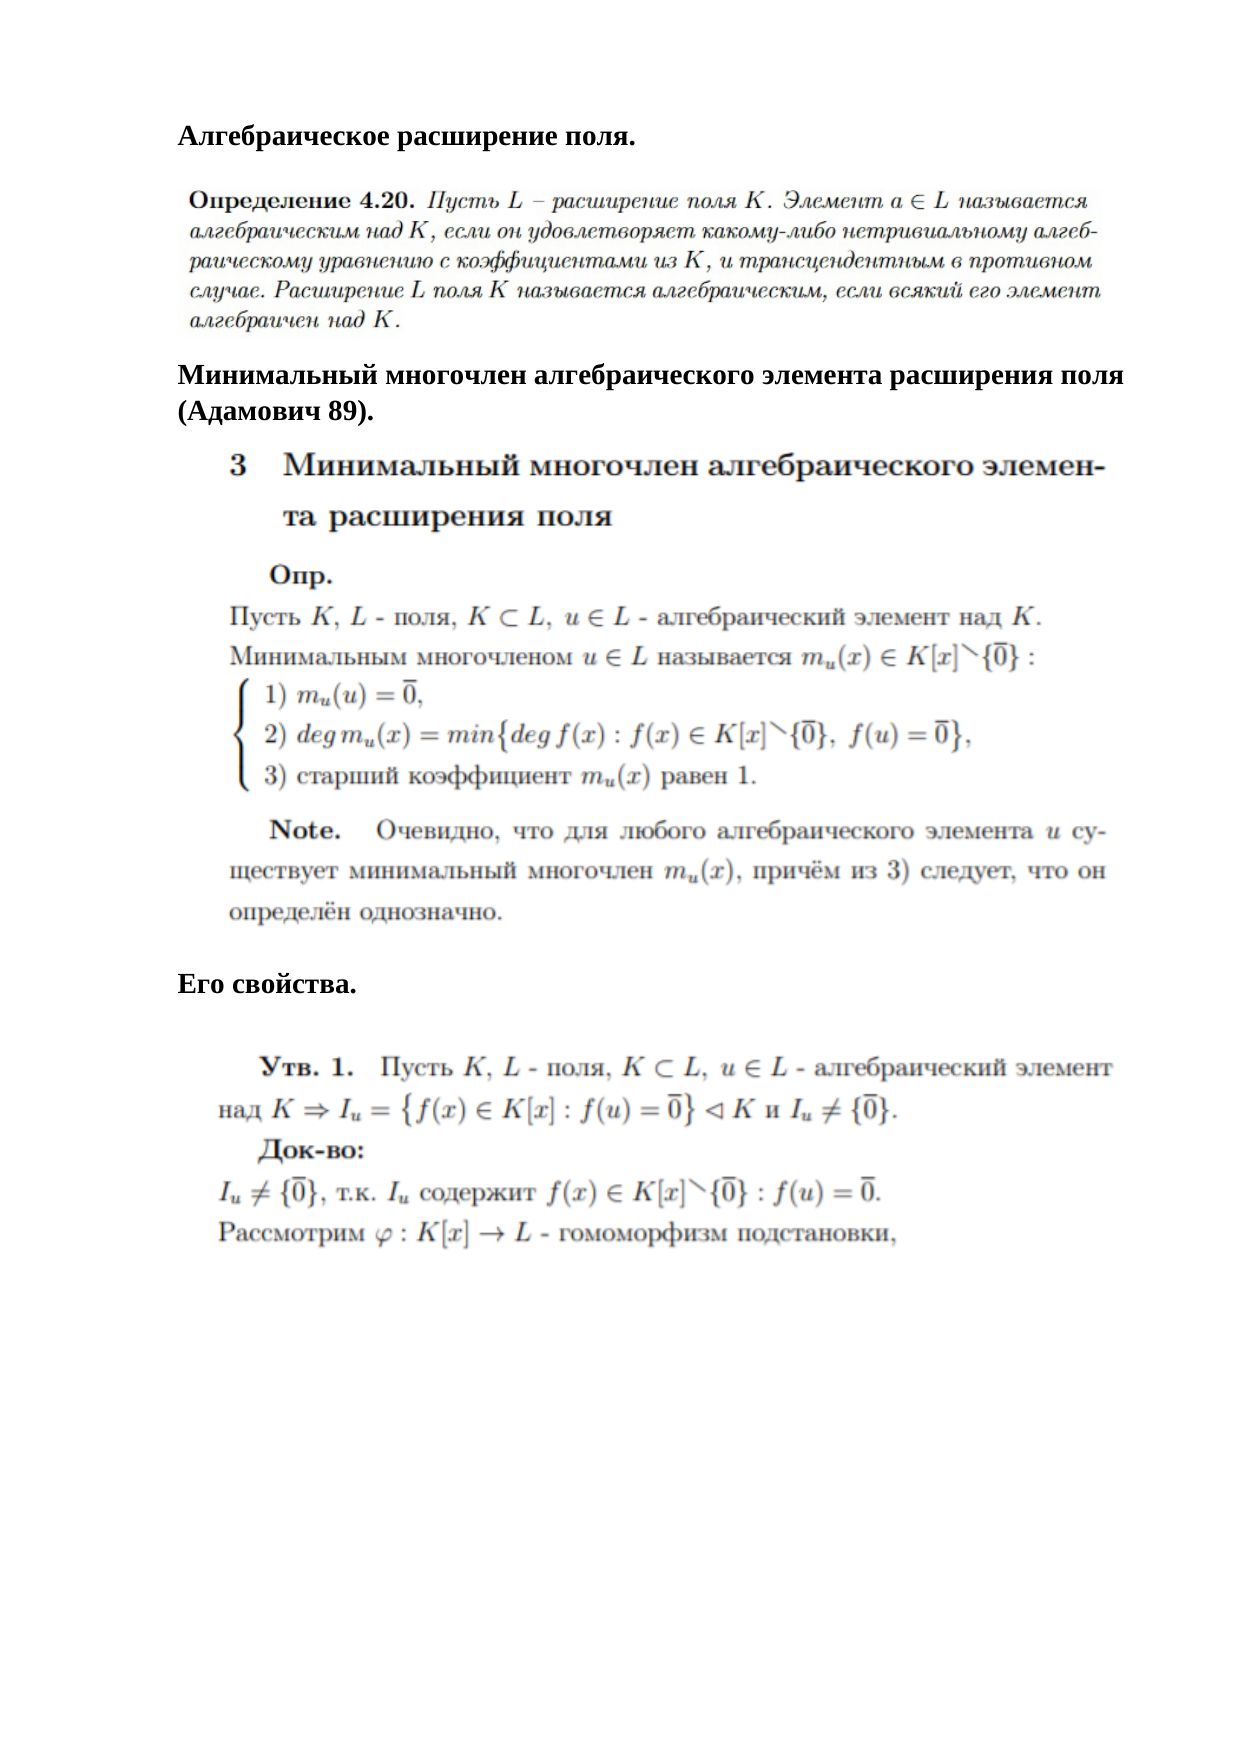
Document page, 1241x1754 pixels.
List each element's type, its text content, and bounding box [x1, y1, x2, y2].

text Его свойства. [177, 966, 1152, 999]
picture [177, 1018, 1152, 1272]
text Алгебраическое расширение поля. [177, 118, 1152, 152]
picture [177, 446, 1152, 947]
picture [177, 171, 1152, 339]
text Минимальный многочлен алгебраического элемента расширения поля (Адамович 89). [177, 357, 1152, 427]
